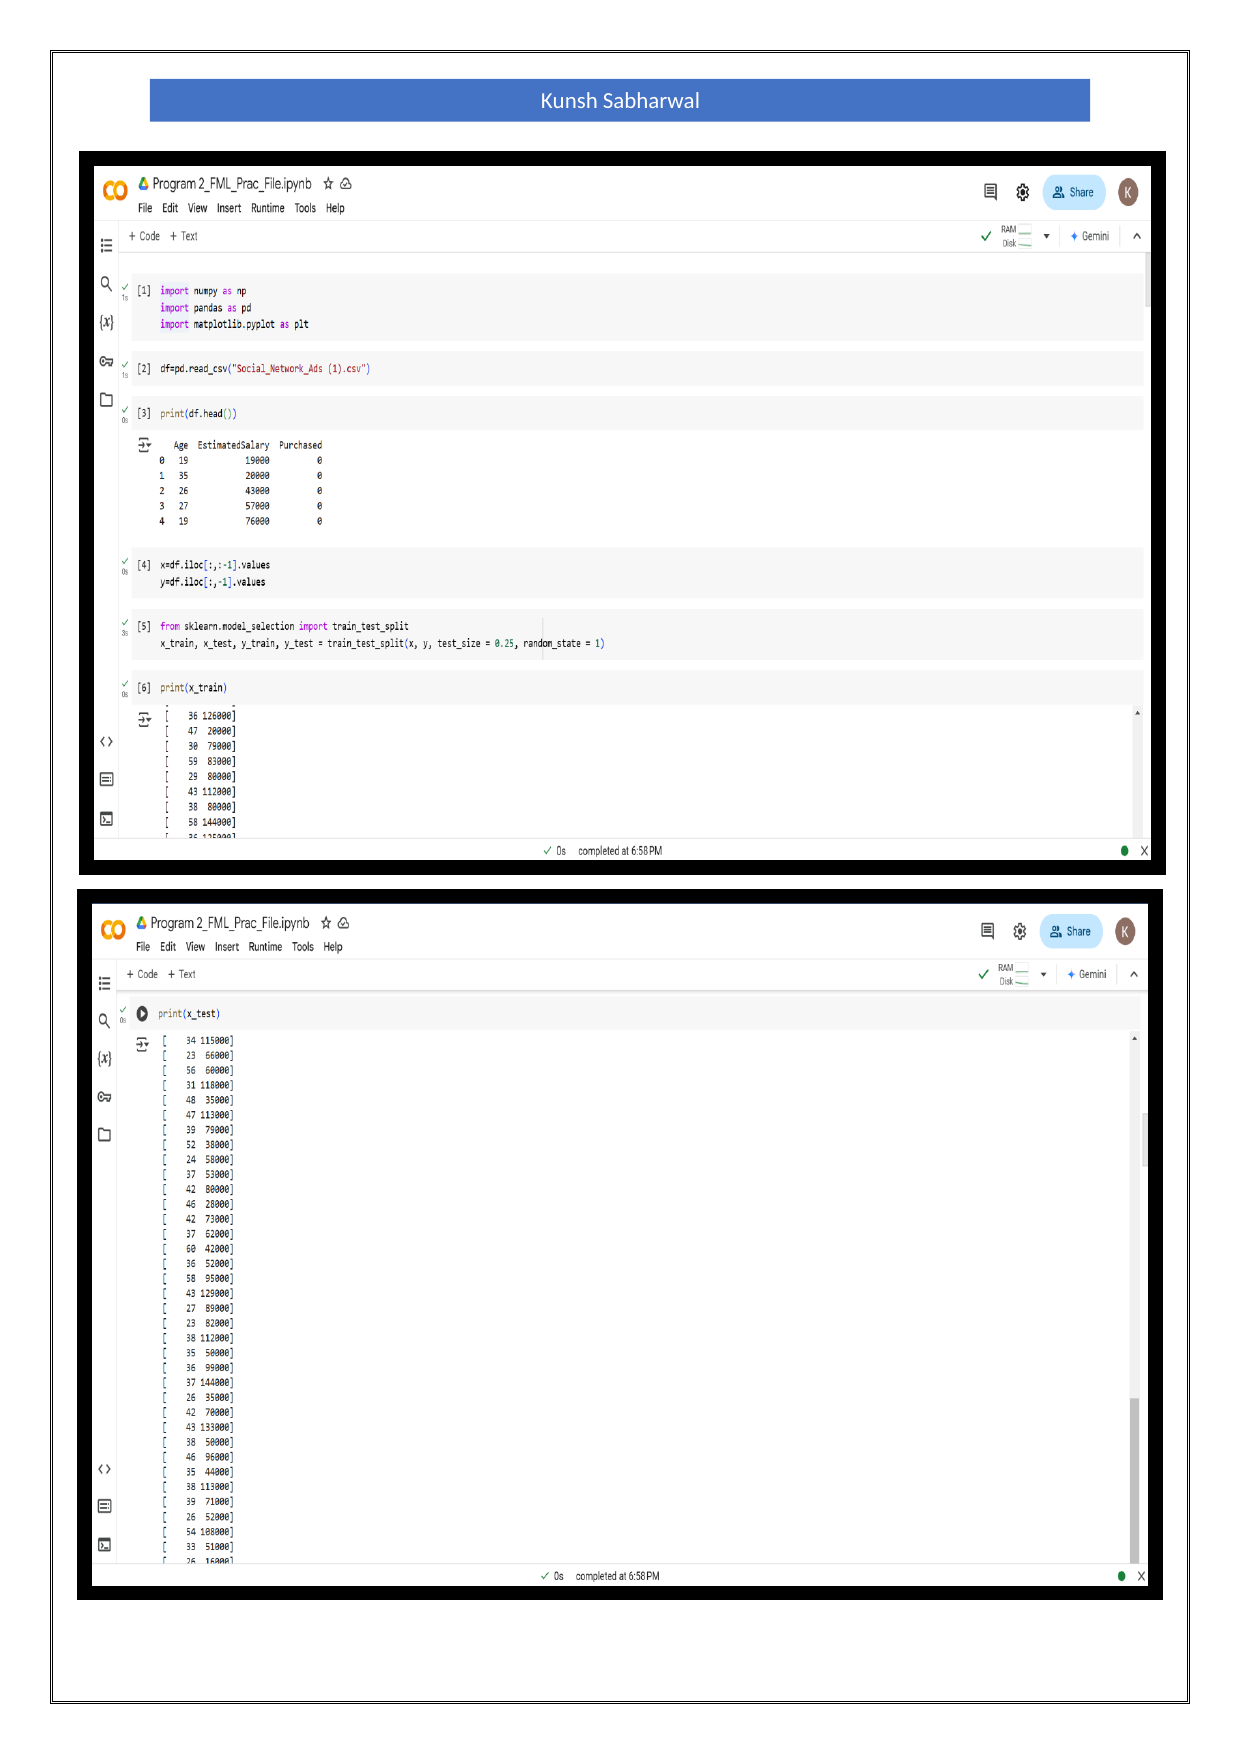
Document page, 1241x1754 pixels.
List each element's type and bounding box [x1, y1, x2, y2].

picture [92, 903, 1148, 1586]
picture [94, 166, 1151, 860]
